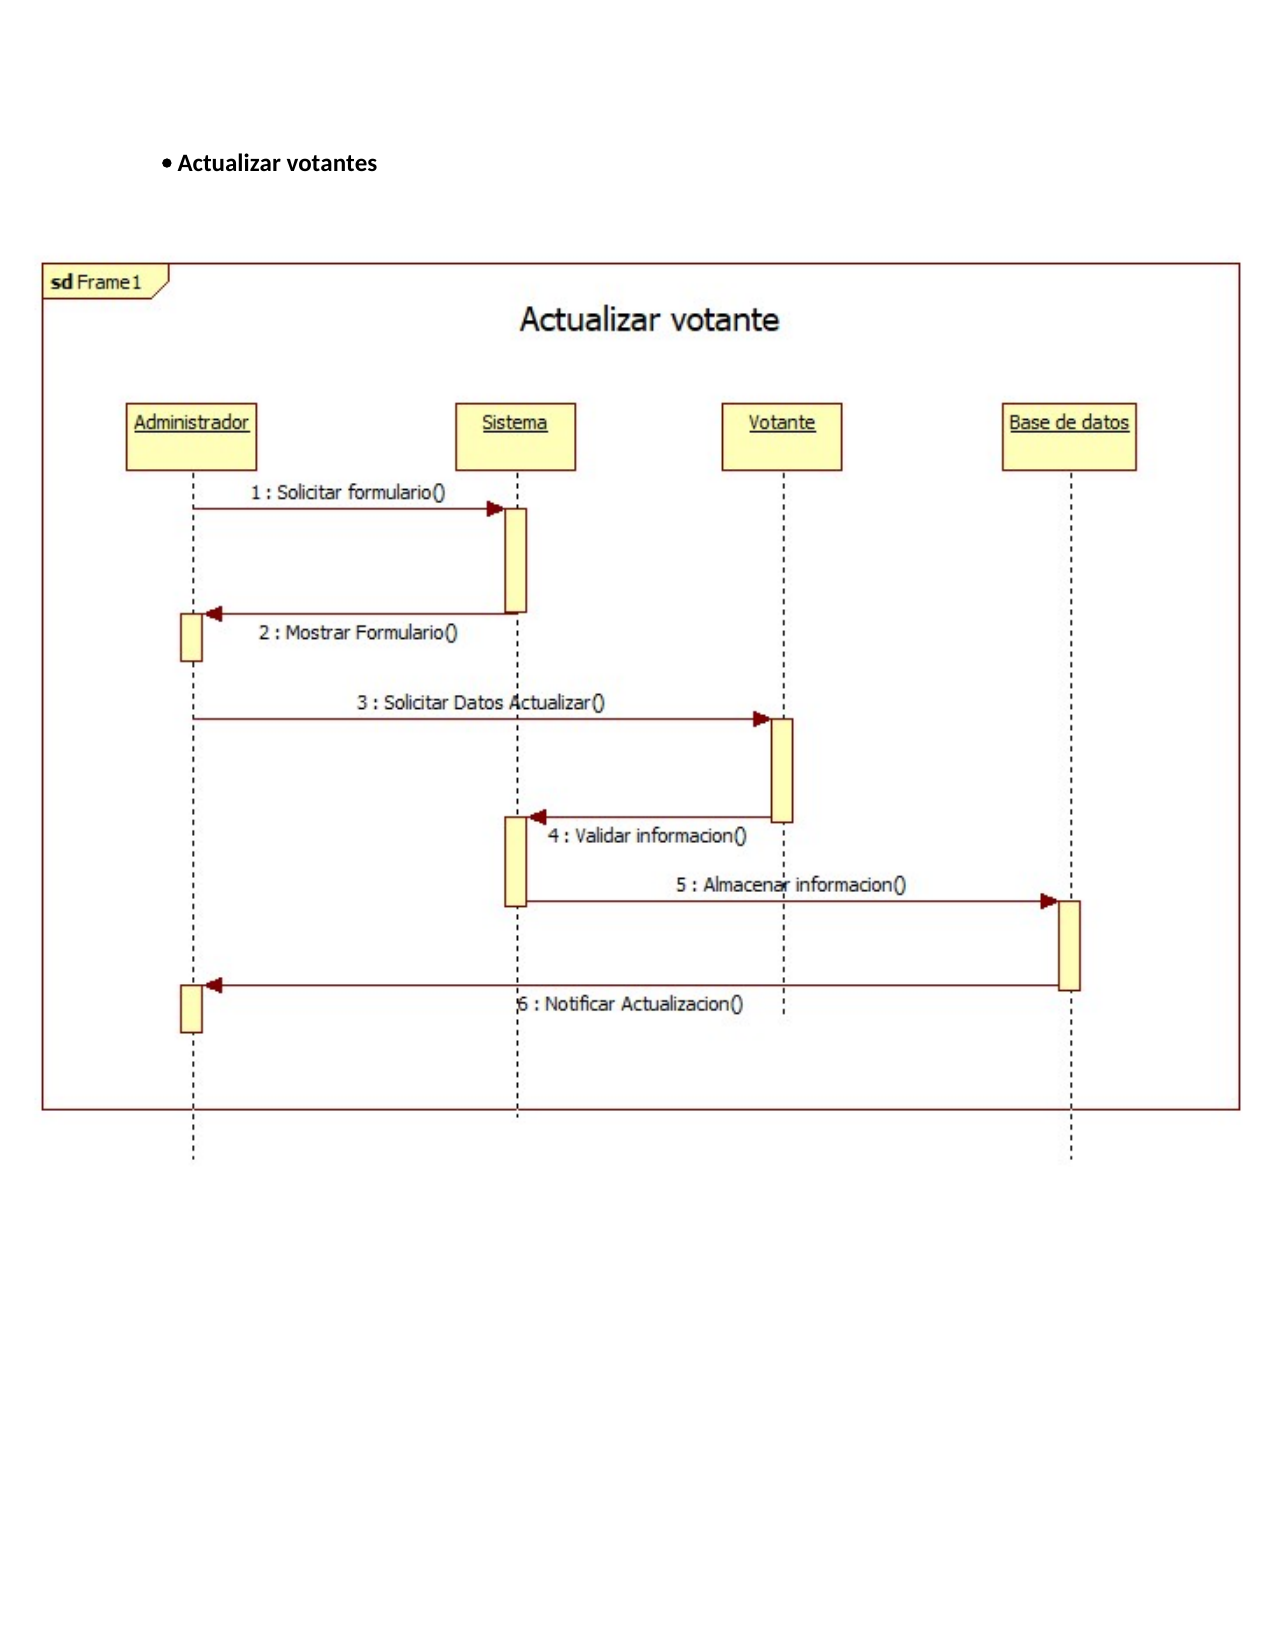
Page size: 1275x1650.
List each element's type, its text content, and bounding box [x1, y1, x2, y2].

list Actualizar votantes [162, 148, 1098, 178]
picture [7, 228, 1274, 1195]
